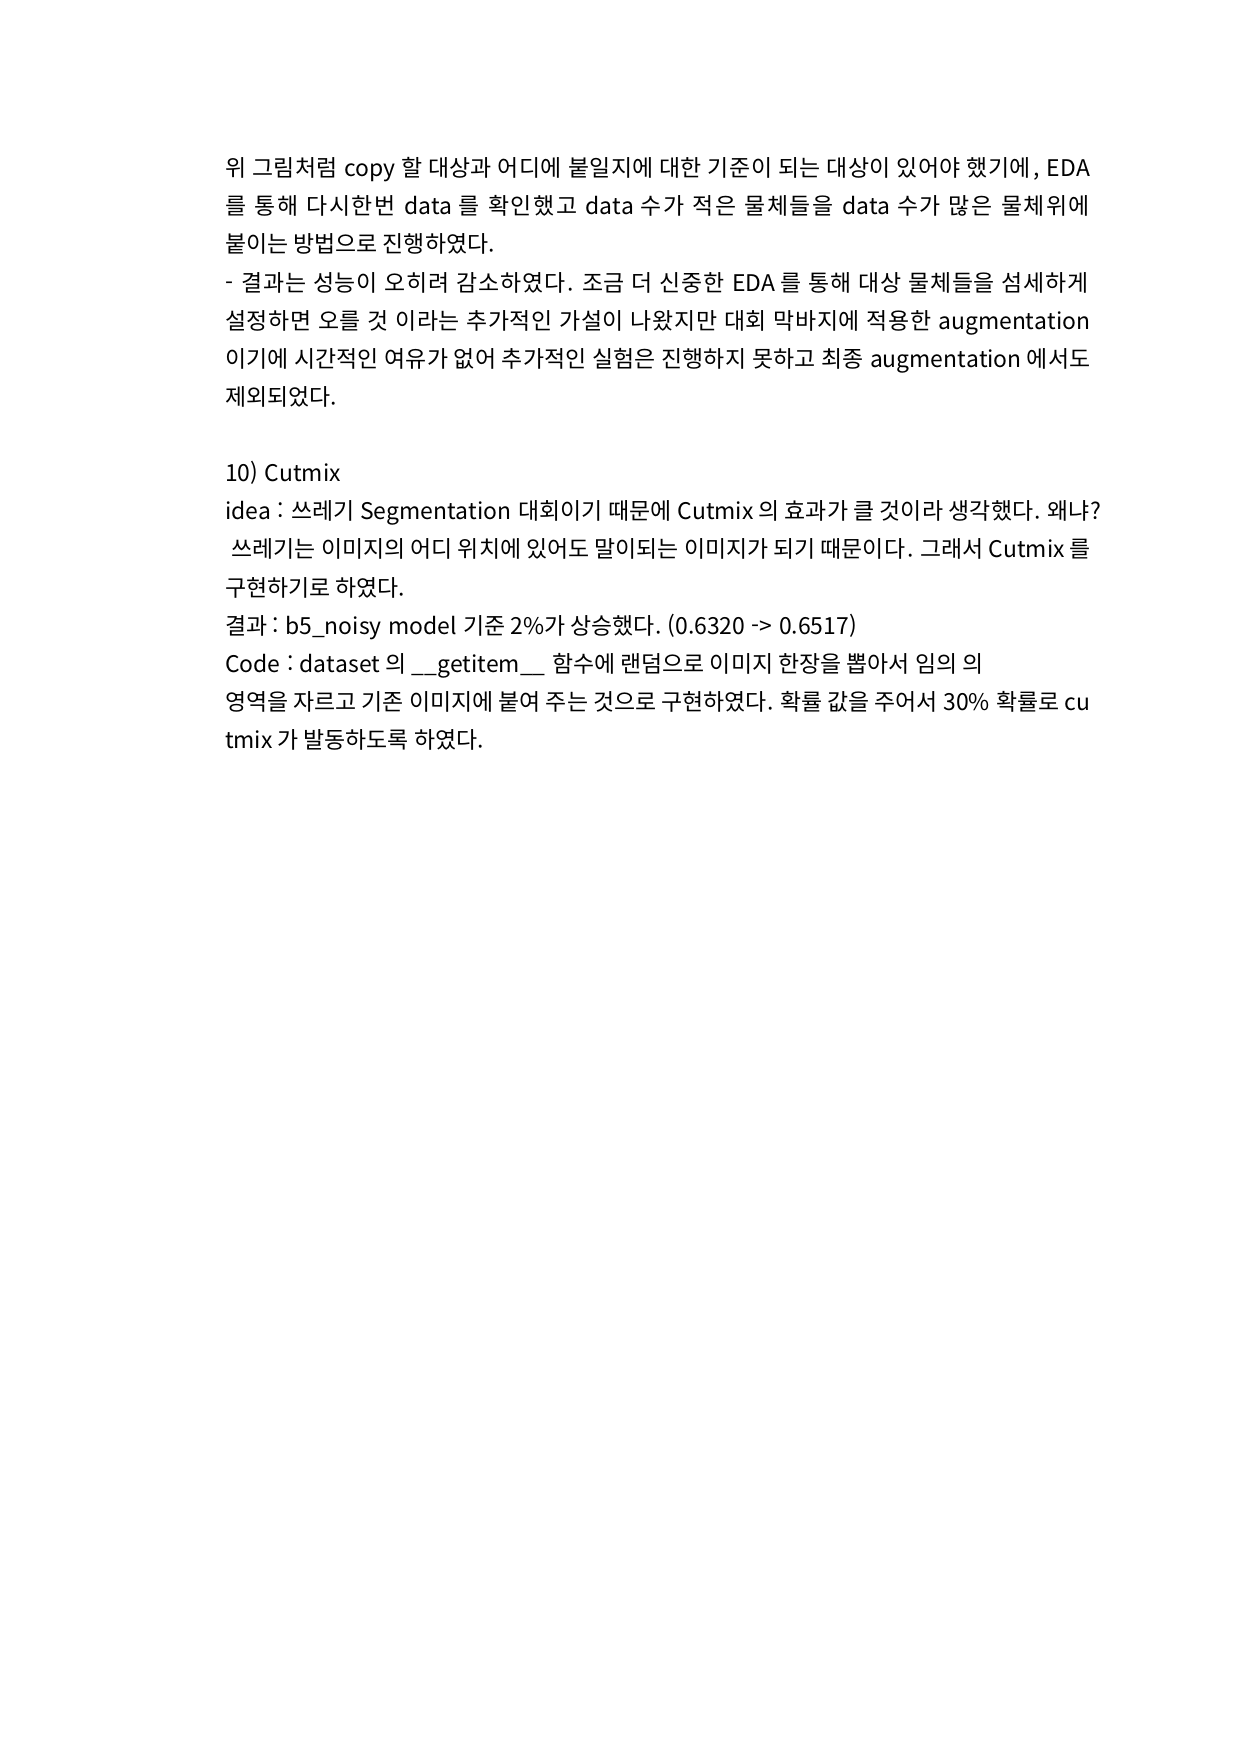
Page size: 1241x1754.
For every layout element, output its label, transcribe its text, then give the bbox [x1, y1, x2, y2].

text 결과 : b5_noisy model 기준 2%가 상승했다. (0.6320 -> 0.6517) [225, 607, 1090, 641]
text - 결과는 성능이 오히려 감소하였다. 조금 더 신중한 EDA를 통해 대상 물체들을 섬세하게 설정하면 오를 것 이라는 추가적인 가설이 나왔지만 대회 막바지에 적용한 augmentation이기에 시간적인 여유가 없어 추가적인 실험은 진행하지 못하고 최종 augmentation에서도 제외되었다. [225, 264, 1090, 412]
text Code : dataset의 __getitem__ 함수에 랜덤으로 이미지 한장을 뽑아서 임의 의 [225, 646, 1090, 679]
text 10) Cutmix [225, 455, 1090, 488]
text 위 그림처럼 copy할 대상과 어디에 붙일지에 대한 기준이 되는 대상이 있어야 했기에, EDA를 통해 다시한번 data를 확인했고 data수가 적은 물체들을 data수가 많은 물체위에 붙이는 방법으로 진행하였다. [225, 150, 1090, 259]
text 영역을 자르고 기존 이미지에 붙여 주는 것으로 구현하였다. 확률 값을 주어서 30% 확률로 cutmix가 발동하도록 하였다. [225, 684, 1090, 755]
text idea : 쓰레기 Segmentation 대회이기 때문에 Cutmix의 효과가 클 것이라 생각했다. 왜냐? 쓰레기는 이미지의 어디 위치에 있어도 말이되는 이미지가 되기 때문이다. 그래서 Cutmix를 구현하기로 하였다. [225, 493, 1090, 603]
